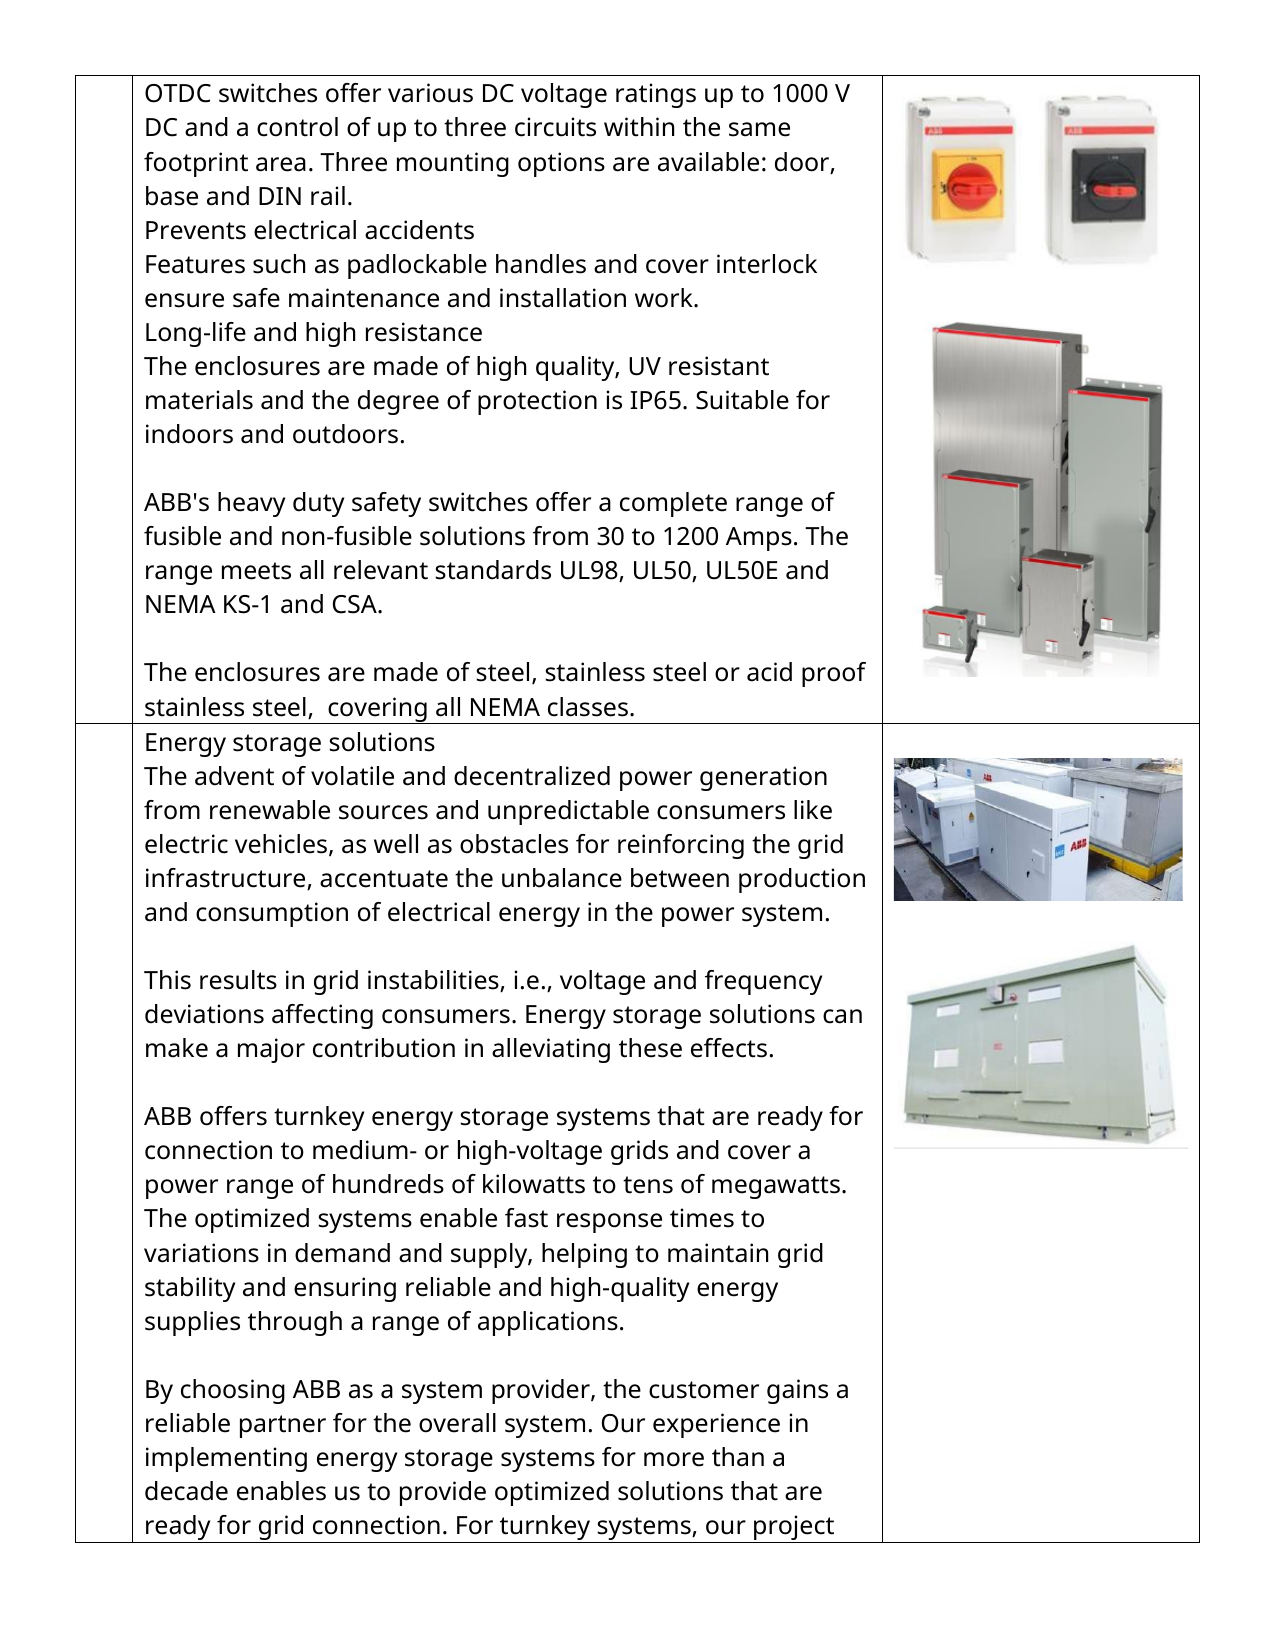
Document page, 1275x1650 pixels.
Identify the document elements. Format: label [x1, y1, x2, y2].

picture [893, 934, 1189, 1159]
table_cell [133, 76, 882, 723]
picture [893, 76, 1180, 273]
table_cell [883, 724, 1199, 1542]
table_cell [76, 76, 132, 723]
table_cell [883, 76, 1199, 723]
picture [893, 307, 1180, 677]
picture [893, 758, 1183, 901]
table_cell [133, 724, 882, 1542]
table_cell [76, 724, 132, 1542]
